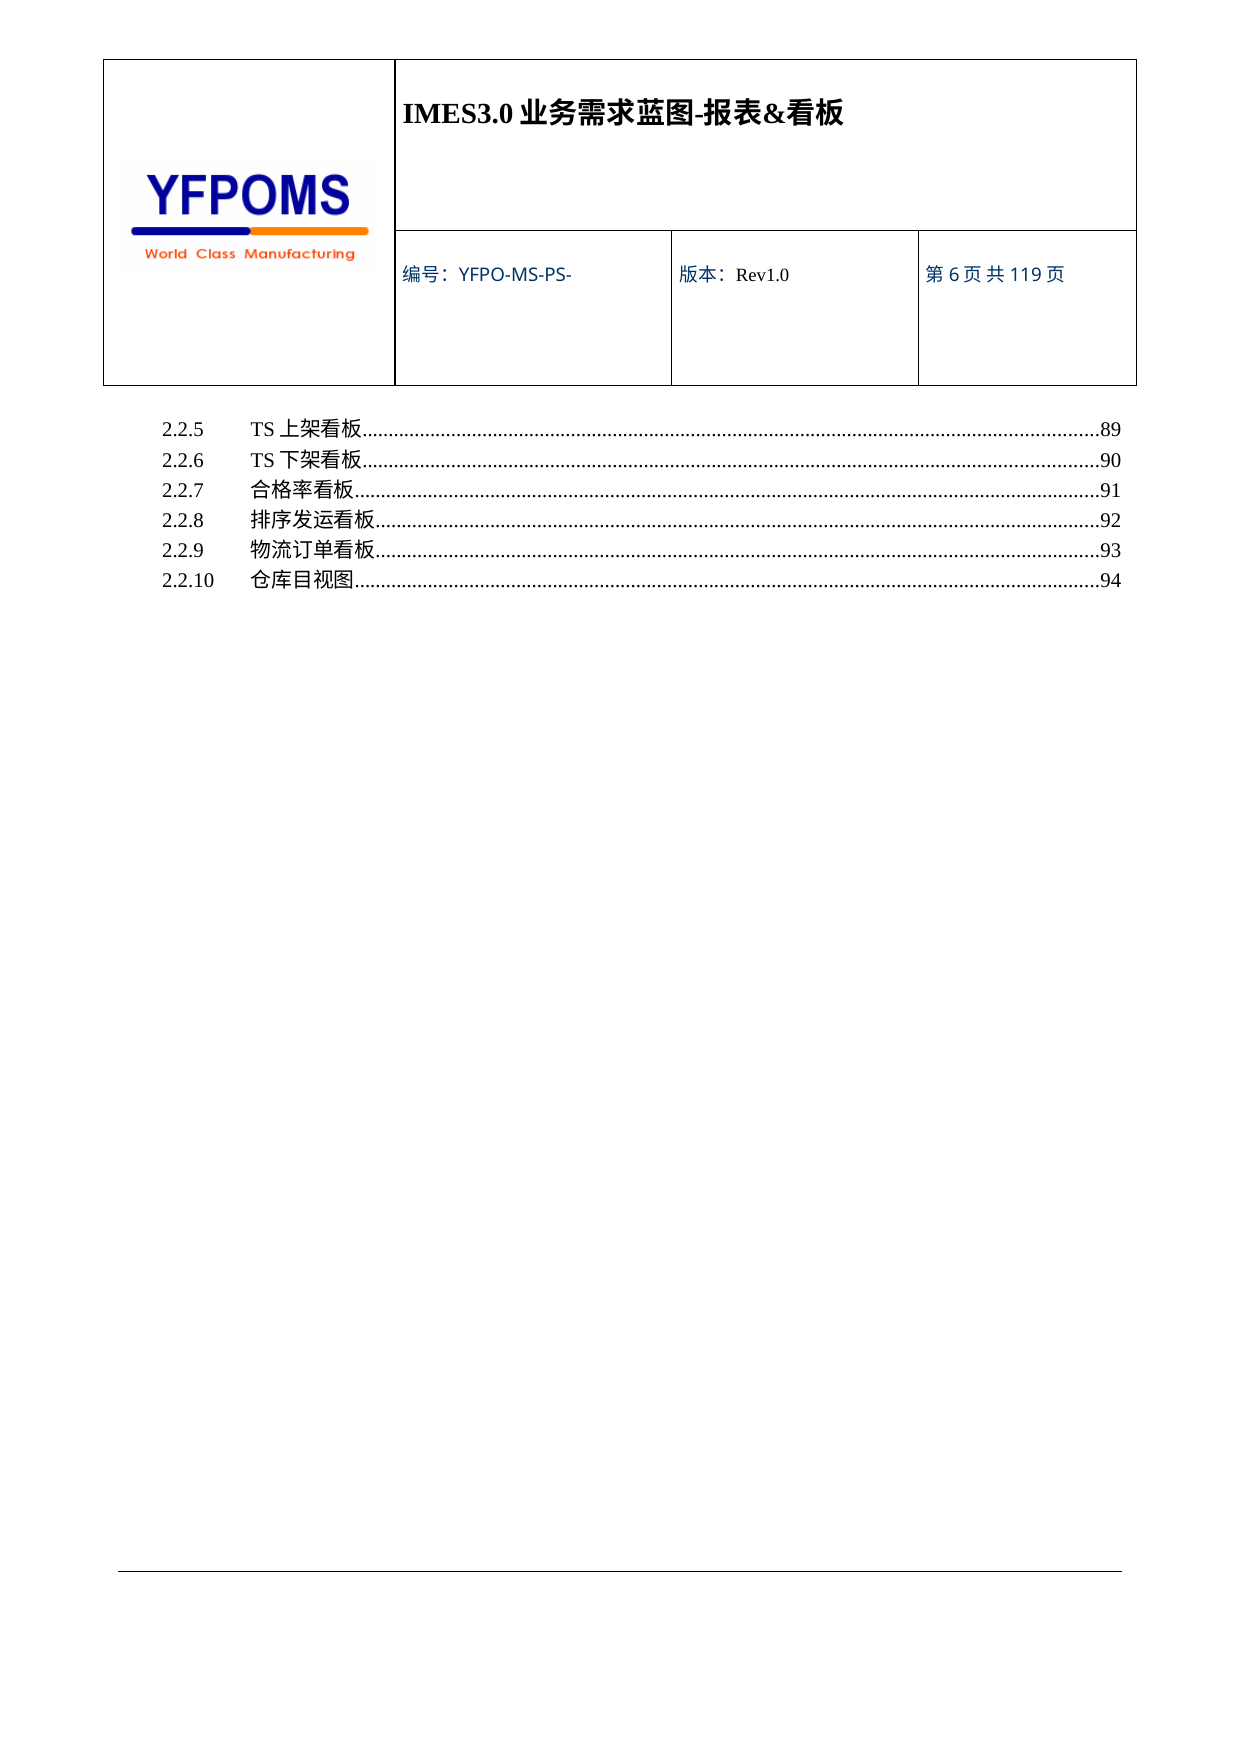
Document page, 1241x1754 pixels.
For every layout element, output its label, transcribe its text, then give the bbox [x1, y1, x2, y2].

text 2.2.8 排序发运看板 92 [162, 503, 1122, 533]
text 2.2.10 仓库目视图 94 [162, 564, 1122, 594]
text 2.2.9 物流订单看板 93 [162, 533, 1122, 564]
text 2.2.7 合格率看板 91 [162, 473, 1122, 503]
picture [120, 160, 378, 270]
text 2.2.6 TS下架看板 90 [162, 443, 1122, 473]
text 2.2.5 TS上架看板 89 [162, 413, 1122, 443]
